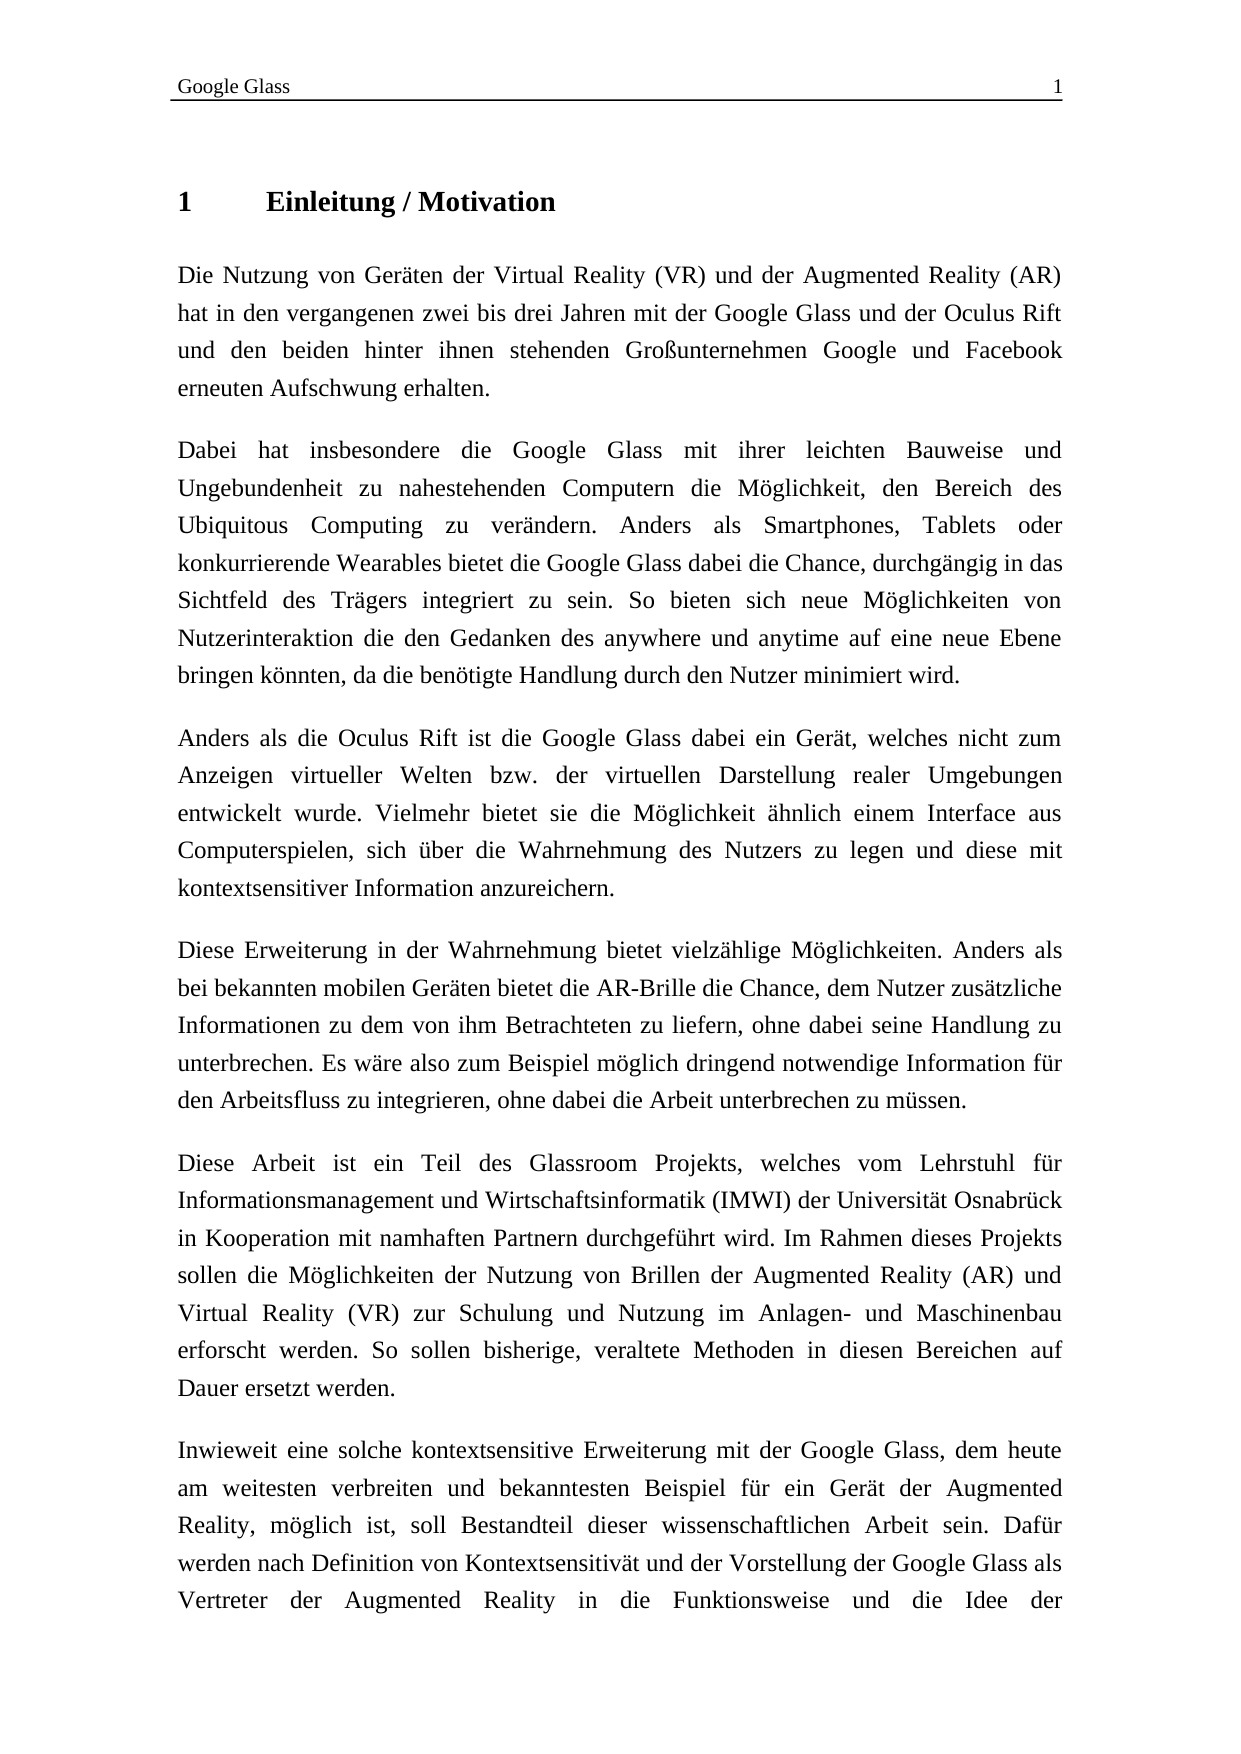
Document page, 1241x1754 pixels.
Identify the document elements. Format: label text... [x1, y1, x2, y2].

text Anders als die Oculus Rift ist die Google Glass dabei ein Gerät, welches nicht zum Anzeigen virtueller Welten bzw. der virtuellen Darstellung realer Umgebungen entwickelt wurde. Vielmehr bietet sie die Möglichkeit ähnlich einem Interface aus Computerspielen, sich über die Wahrnehmung des Nutzers zu legen und diese mit kontextsensitiver Information anzureichern. [177, 714, 1063, 901]
text Dabei hat insbesondere die Google Glass mit ihrer leichten Bauweise und Ungebundenheit zu nahestehenden Computern die Möglichkeit, den Bereich des Ubiquitous Computing zu verändern. Anders als Smartphones, Tablets oder konkurrierende Wearables bietet die Google Glass dabei die Chance, durchgängig in das Sichtfeld des Trägers integriert zu sein. So bieten sich neue Möglichkeiten von Nutzerinteraktion die den Gedanken des anywhere und anytime auf eine neue Ebene bringen könnten, da die benötigte Handlung durch den Nutzer minimiert wird. [177, 426, 1063, 689]
text Die Nutzung von Geräten der Virtual Reality (VR) und der Augmented Reality (AR) hat in den vergangenen zwei bis drei Jahren mit der Google Glass und der Oculus Rift und den beiden hinter ihnen stehenden Großunternehmen Google und Facebook erneuten Aufschwung erhalten. [177, 251, 1063, 401]
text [177, 1426, 1063, 1614]
text Diese Arbeit ist ein Teil des Glassroom Projekts, welches vom Lehrstuhl für Informationsmanagement und Wirtschaftsinformatik (IMWI) der Universität Osnabrück in Kooperation mit namhaften Partnern durchgeführt wird. Im Rahmen dieses Projekts sollen die Möglichkeiten der Nutzung von Brillen der Augmented Reality (AR) und Virtual Reality (VR) zur Schulung und Nutzung im Anlagen- und Maschinenbau erforscht werden. So sollen bisherige, veraltete Methoden in diesen Bereichen auf Dauer ersetzt werden. [177, 1139, 1063, 1401]
subtitle Einleitung / Motivation [177, 184, 1063, 218]
text Diese Erweiterung in der Wahrnehmung bietet vielzählige Möglichkeiten. Anders als bei bekannten mobilen Geräten bietet die AR-Brille die Chance, dem Nutzer zusätzliche Informationen zu dem von ihm Betrachteten zu liefern, ohne dabei seine Handlung zu unterbrechen. Es wäre also zum Beispiel möglich dringend notwendige Information für den Arbeitsfluss zu integrieren, ohne dabei die Arbeit unterbrechen zu müssen. [177, 926, 1063, 1114]
